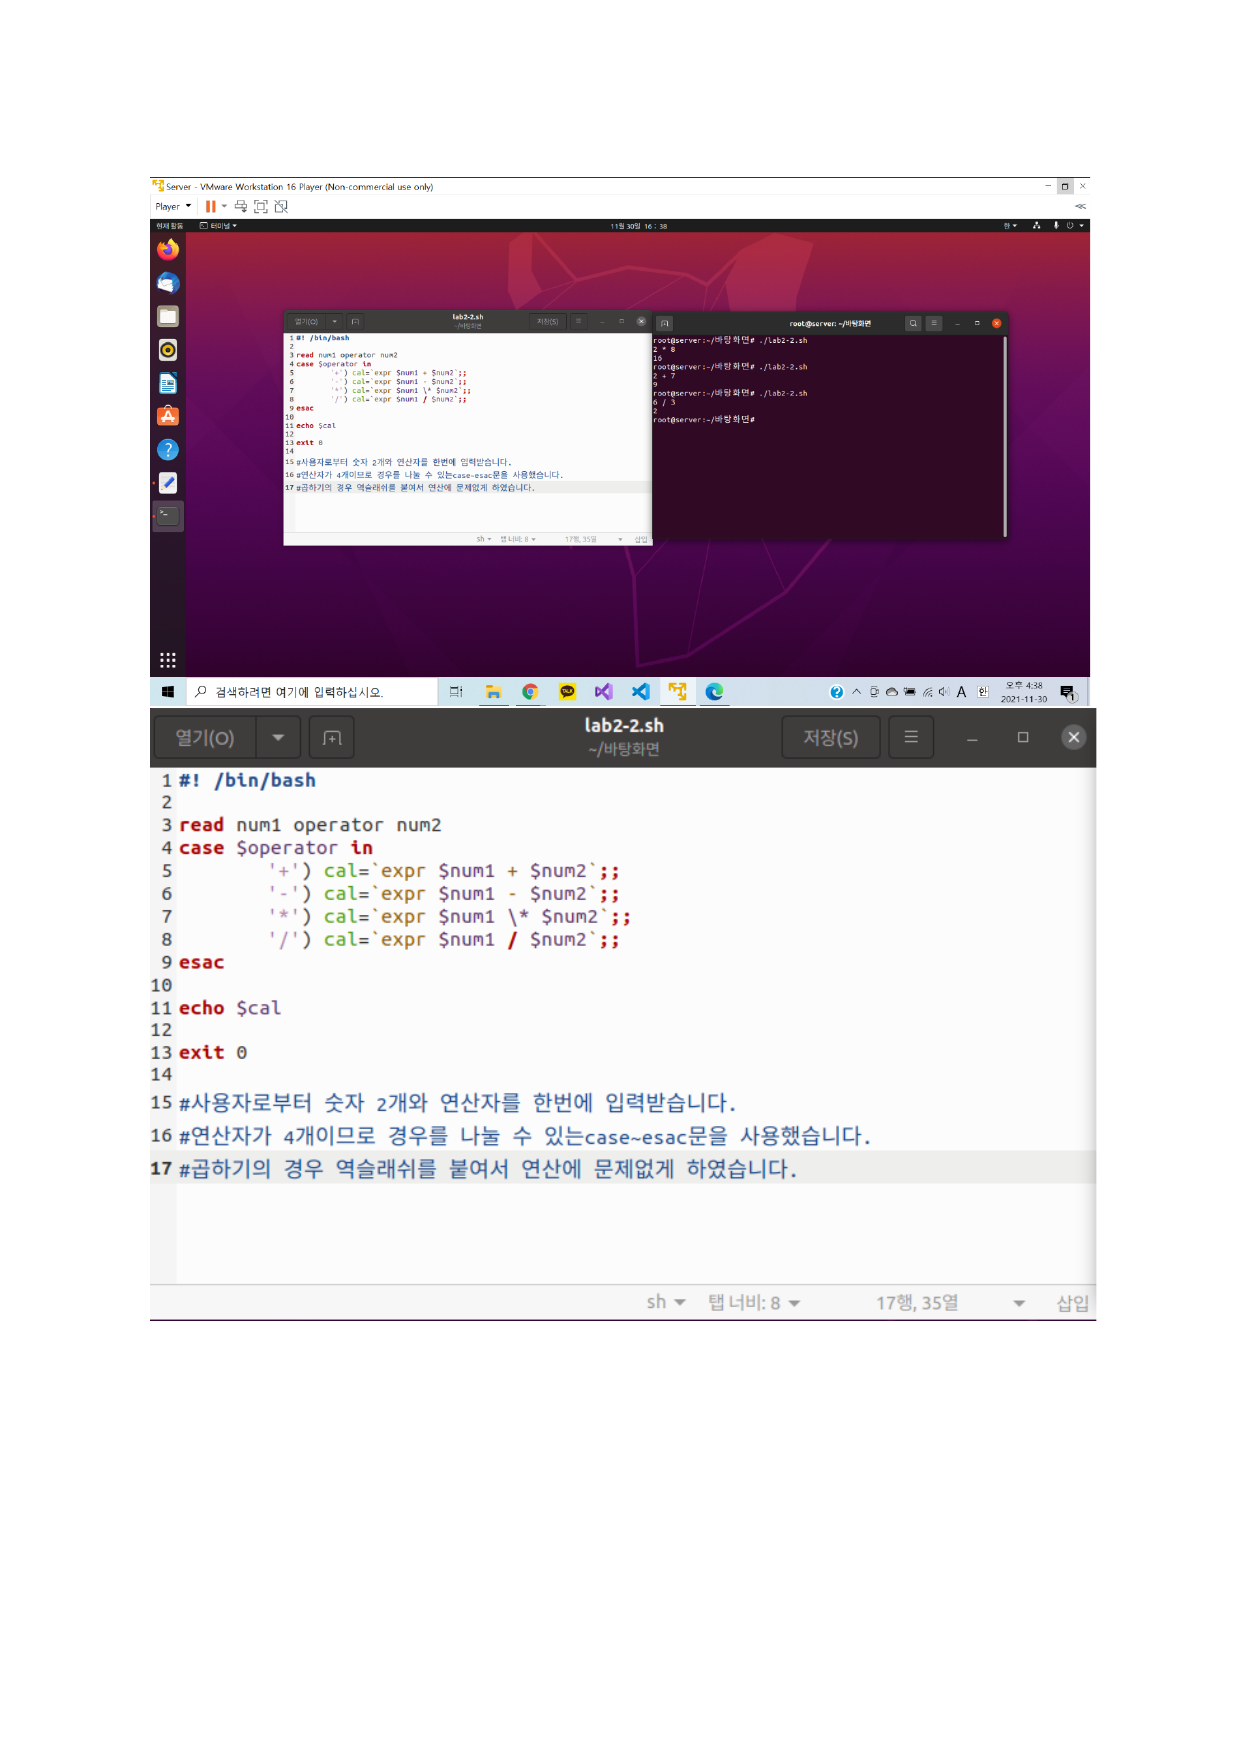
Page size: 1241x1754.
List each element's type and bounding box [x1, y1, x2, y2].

picture [150, 177, 1091, 706]
picture [150, 708, 1097, 1321]
